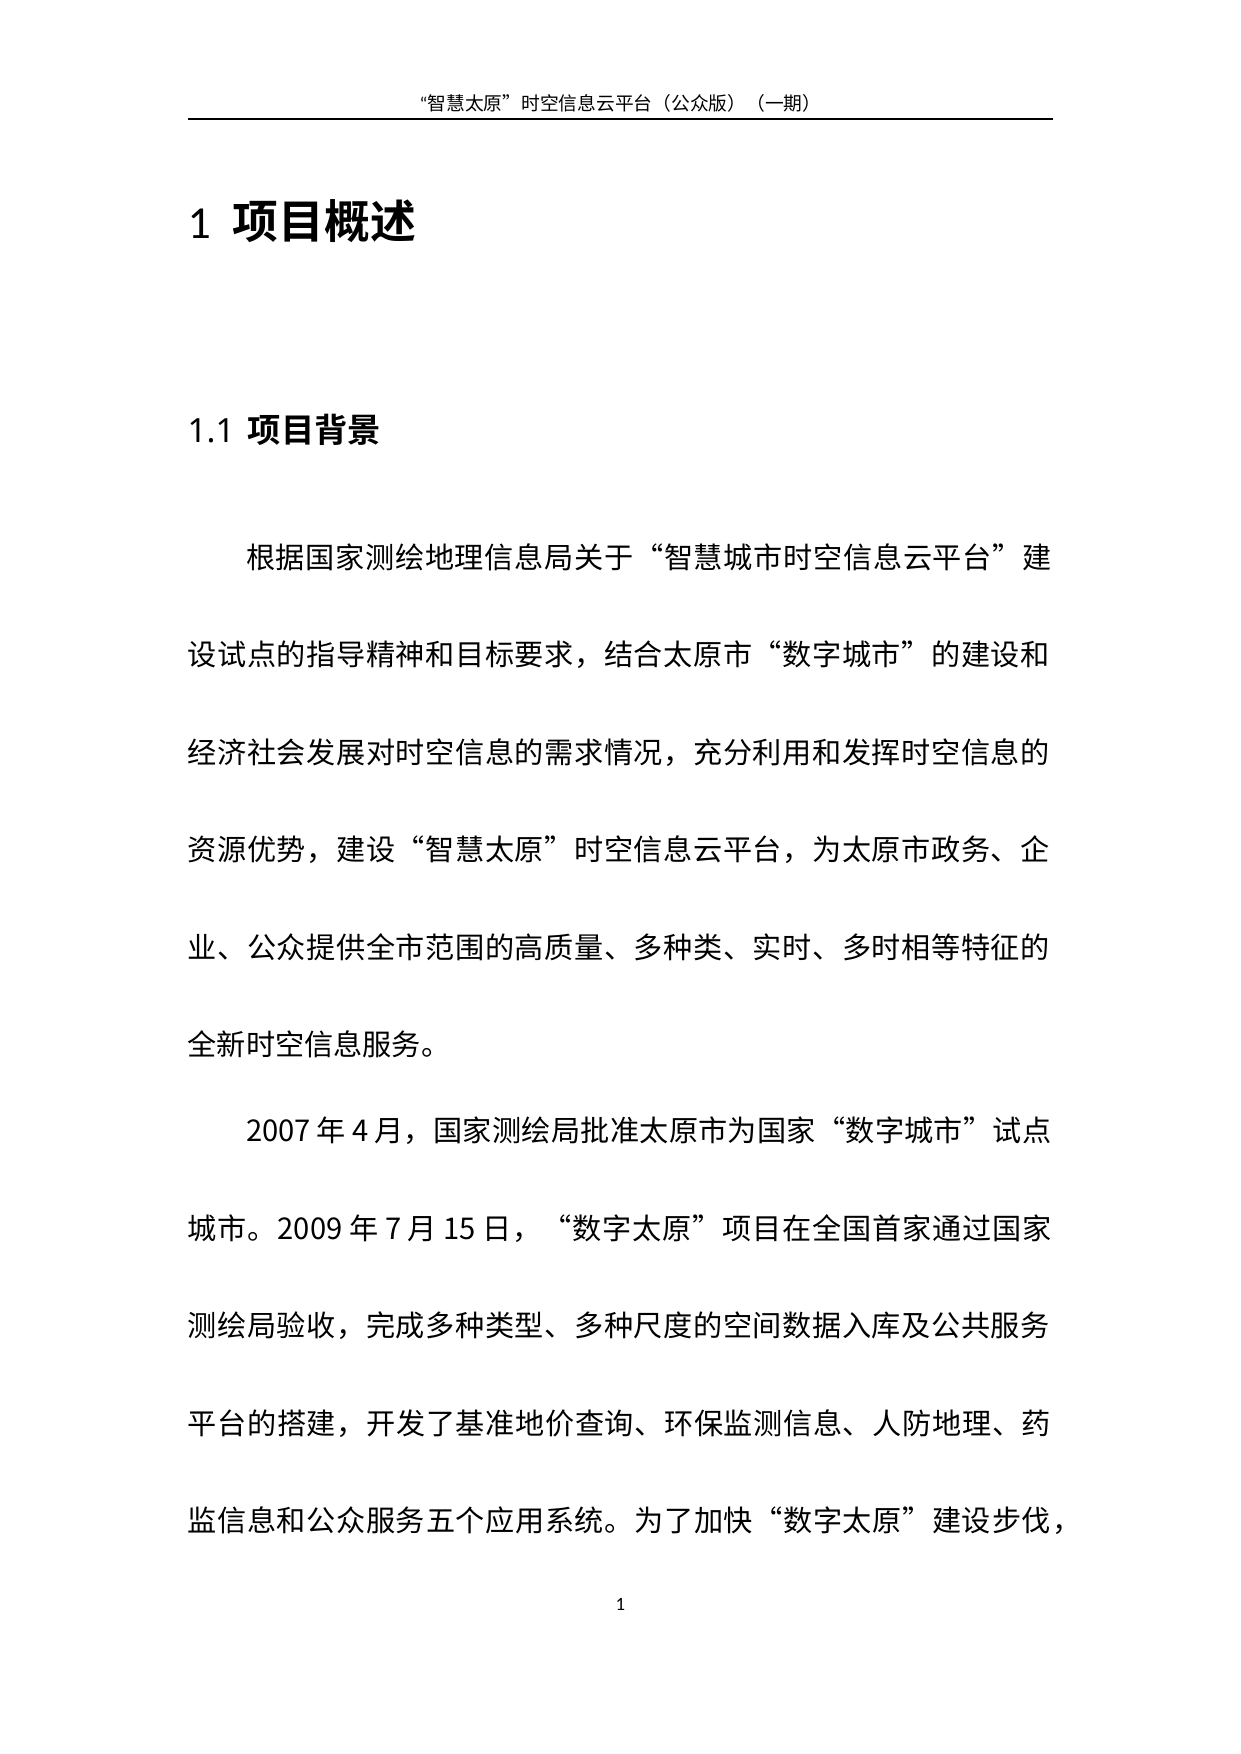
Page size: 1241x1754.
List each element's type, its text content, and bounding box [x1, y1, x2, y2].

subtitle 项目概述 [187, 170, 1053, 267]
subtitle 项目背景 [187, 395, 1053, 460]
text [187, 1096, 1053, 1551]
text 根据国家测绘地理信息局关于“智慧城市时空信息云平台”建设试点的指导精神和目标要求，结合太原市“数字城市”的建设和经济社会发展对时空信息的需求情况，充分利用和发挥时空信息的资源优势，建设“智慧太原”时空信息云平台，为太原市政务、企业、公众提供全市范围的高质量、多种类、实时、多时相等特征的全新时空信息服务。 [187, 523, 1053, 1075]
